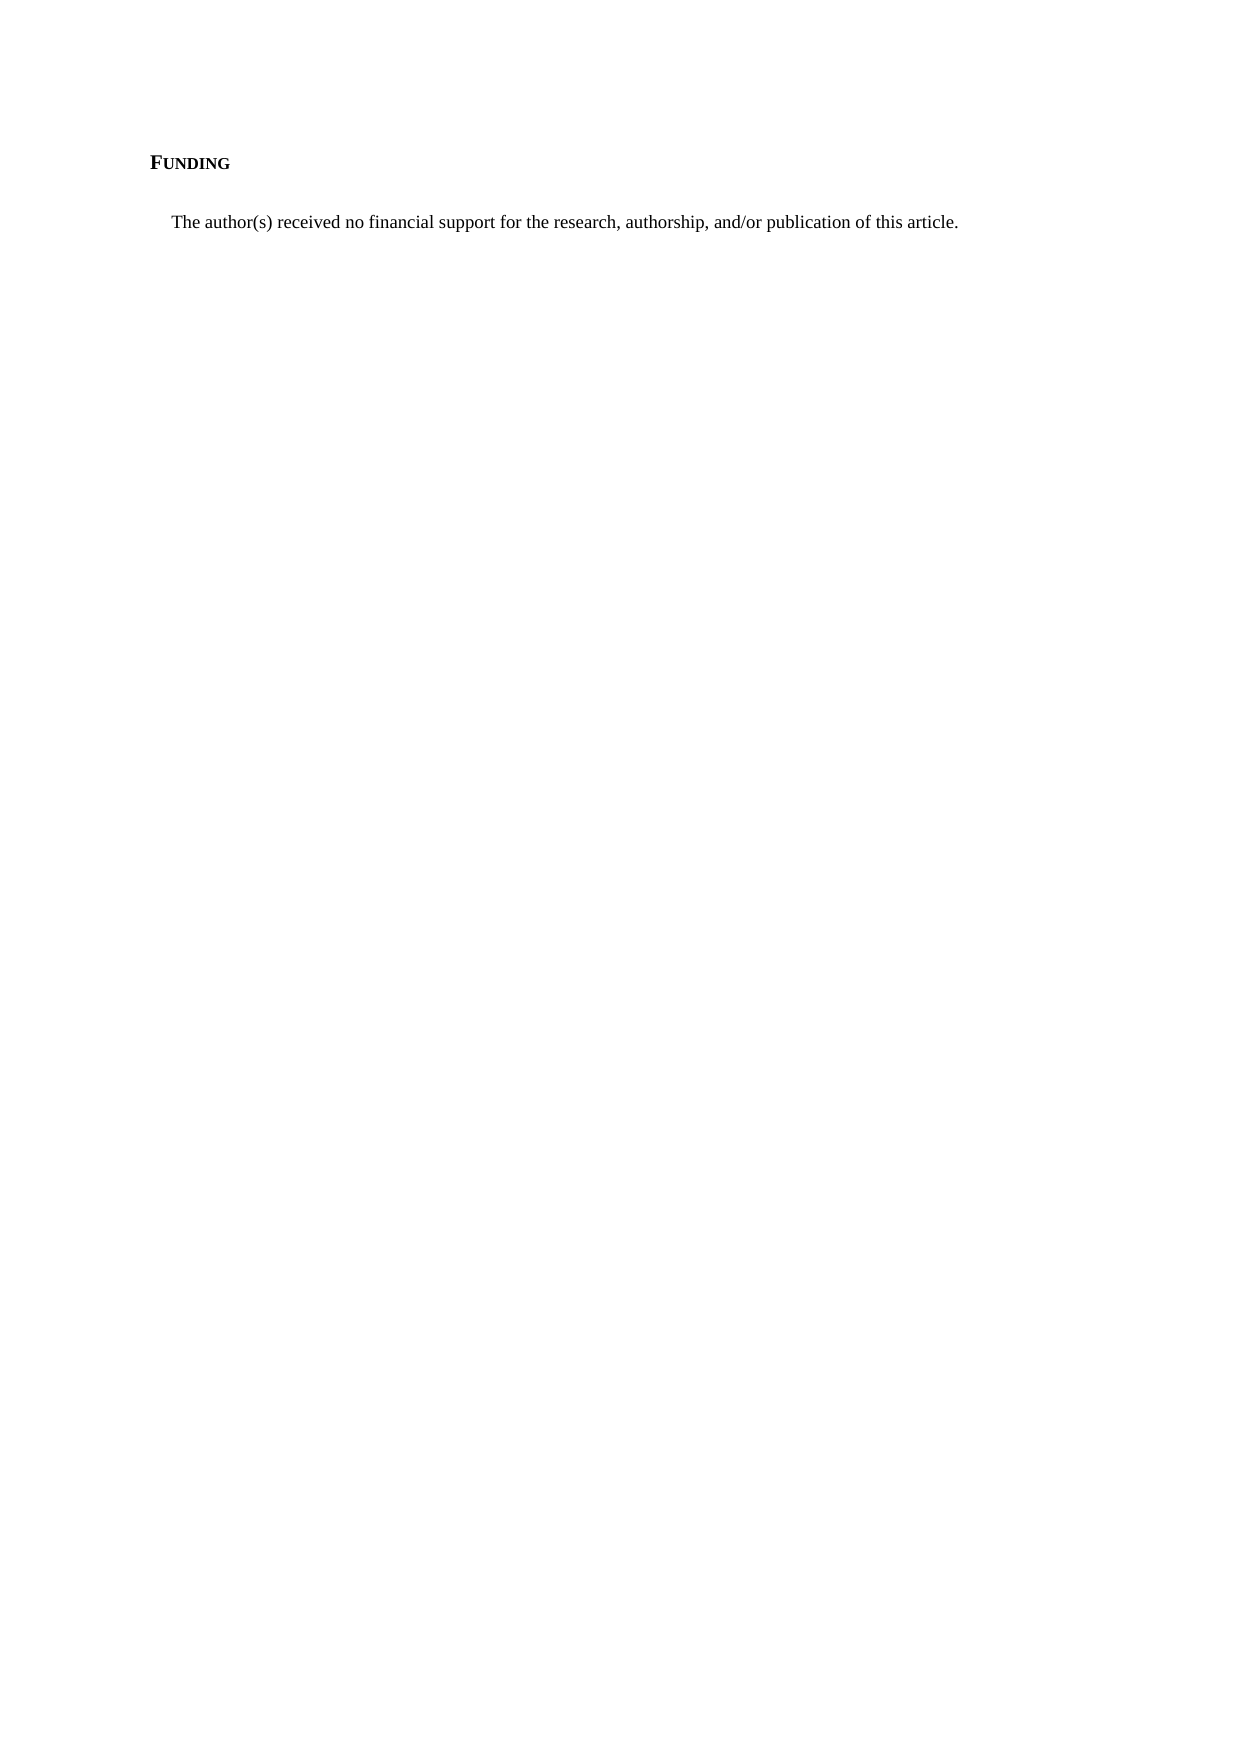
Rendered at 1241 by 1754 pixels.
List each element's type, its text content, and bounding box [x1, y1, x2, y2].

subtitle Funding [150, 150, 1090, 174]
text The author(s) received no financial support for the research, authorship, and/or publication of this article. [150, 211, 1090, 232]
